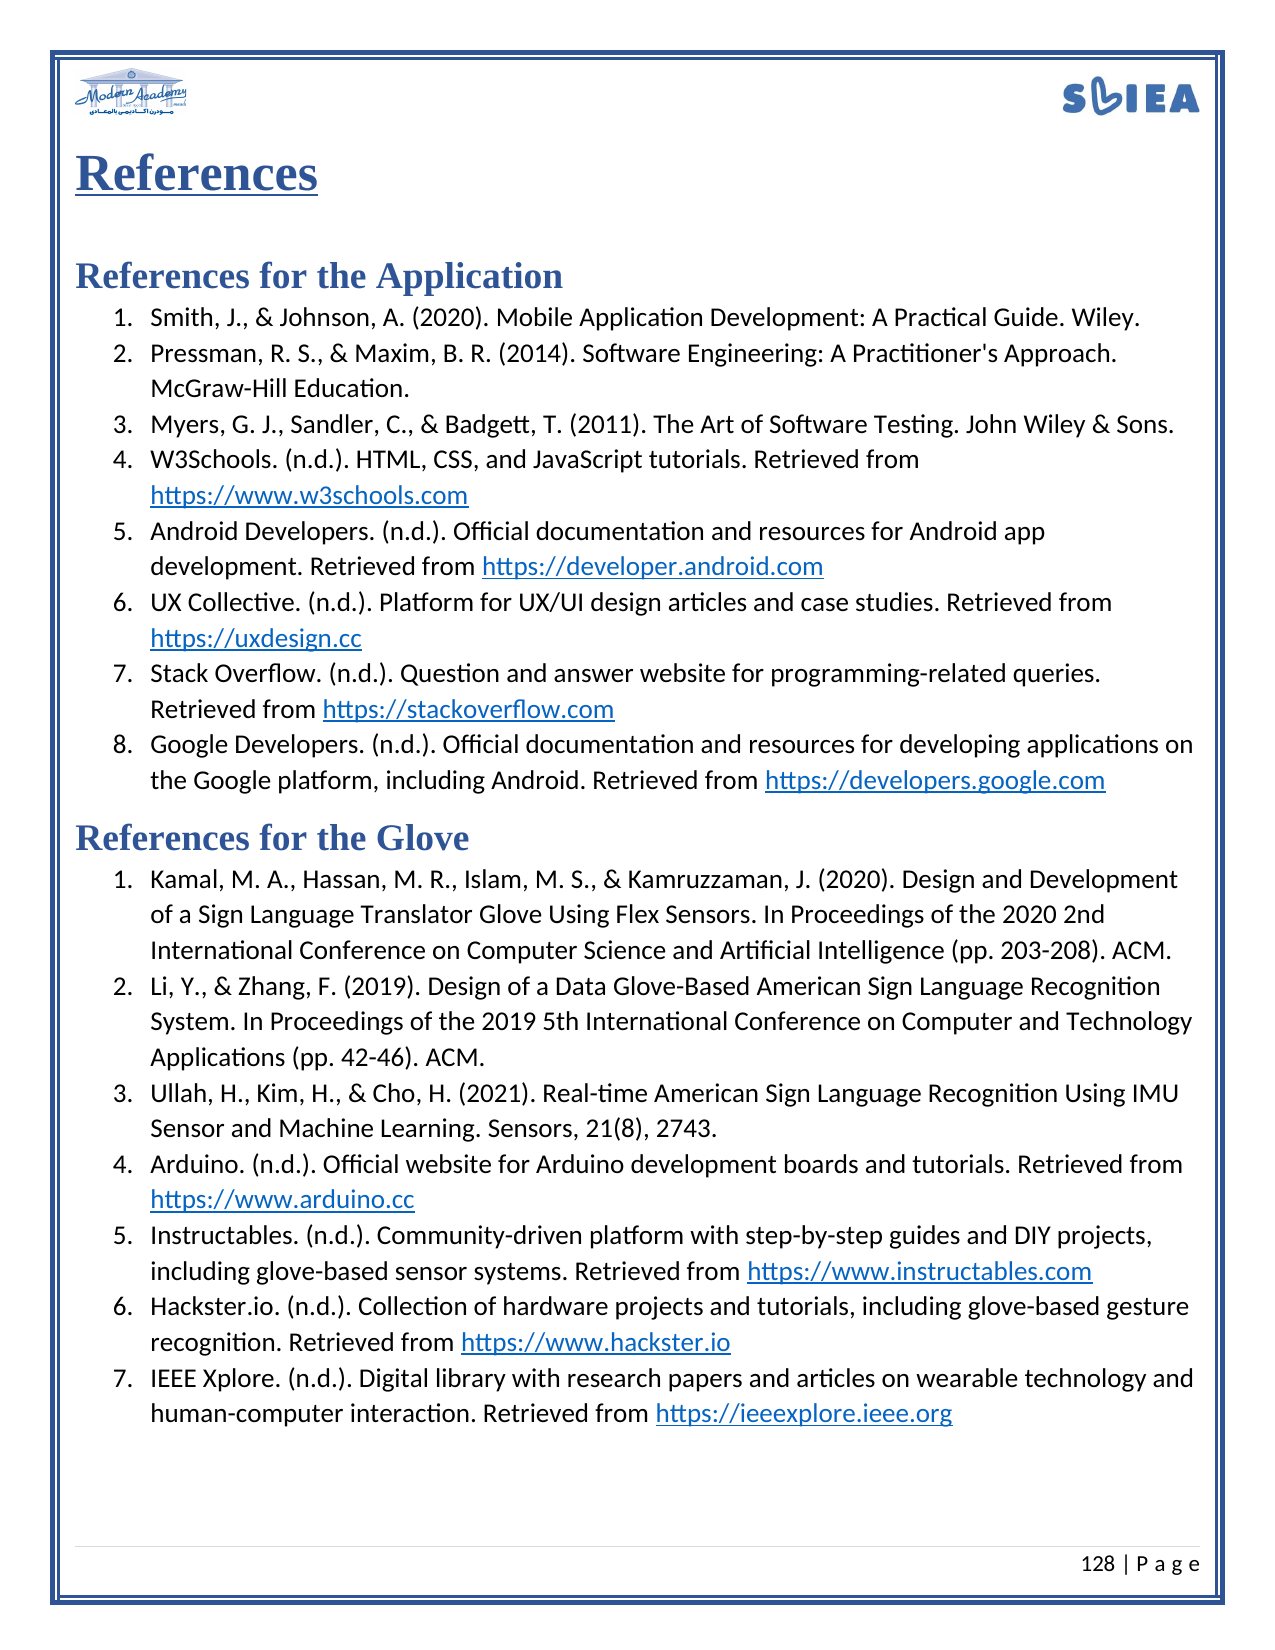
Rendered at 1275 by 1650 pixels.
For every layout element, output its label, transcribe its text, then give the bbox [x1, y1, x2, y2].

list Li, Y., & Zhang, F. (2019). Design of a Data Glove-Based American Sign Language Recognition System. In Proceedings of the 2019 5th International Conference on Computer and Technology Applications (pp. 42-46). ACM. [113, 969, 1200, 1073]
picture [1062, 75, 1200, 117]
subtitle References [75, 142, 1200, 202]
list IEEE Xplore. (n.d.). Digital library with research papers and articles on wearable technology and human-computer interaction. Retrieved from https://ieeexplore.ieee.org [113, 1361, 1200, 1429]
list Smith, J., & Johnson, A. (2020). Mobile Application Development: A Practical Guide. Wiley. [113, 300, 1200, 333]
list Hackster.io. (n.d.). Collection of hardware projects and tutorials, including glove-based gesture recognition. Retrieved from https://www.hackster.io [113, 1289, 1200, 1358]
list Pressman, R. S., & Maxim, B. R. (2014). Software Engineering: A Practitioner's Approach. McGraw-Hill Education. [113, 336, 1200, 404]
subtitle References for the Glove [75, 816, 1200, 859]
picture [75, 68, 187, 115]
list UX Collective. (n.d.). Platform for UX/UI design articles and case studies. Retrieved from https://uxdesign.cc [113, 585, 1200, 654]
list Google Developers. (n.d.). Official documentation and resources for developing applications on the Google platform, including Android. Retrieved from https://developers.google.com [113, 728, 1200, 796]
list Myers, G. J., Sandler, C., & Badgett, T. (2011). The Art of Software Testing. John Wiley & Sons. [113, 407, 1200, 440]
list Stack Overflow. (n.d.). Question and answer website for programming-related queries. Retrieved from https://stackoverflow.com [113, 656, 1200, 725]
list Ullah, H., Kim, H., & Cho, H. (2021). Real-time American Sign Language Recognition Using IMU Sensor and Machine Learning. Sensors, 21(8), 2743. [113, 1076, 1200, 1144]
list W3Schools. (n.d.). HTML, CSS, and JavaScript tutorials. Retrieved from https://www.w3schools.com [113, 443, 1200, 511]
list Kamal, M. A., Hassan, M. R., Islam, M. S., & Kamruzzaman, J. (2020). Design and Development of a Sign Language Translator Glove Using Flex Sensors. In Proceedings of the 2020 2nd International Conference on Computer Science and Artificial Intelligence (pp. 203-208). ACM. [113, 862, 1200, 966]
list Arduino. (n.d.). Official website for Arduino development boards and tutorials. Retrieved from https://www.arduino.cc [113, 1147, 1200, 1216]
subtitle References for the Application [75, 253, 1200, 297]
list Instructables. (n.d.). Community-driven platform with step-by-step guides and DIY projects, including glove-based sensor systems. Retrieved from https://www.instructables.com [113, 1218, 1200, 1287]
list Android Developers. (n.d.). Official documentation and resources for Android app development. Retrieved from https://developer.android.com [113, 514, 1200, 582]
